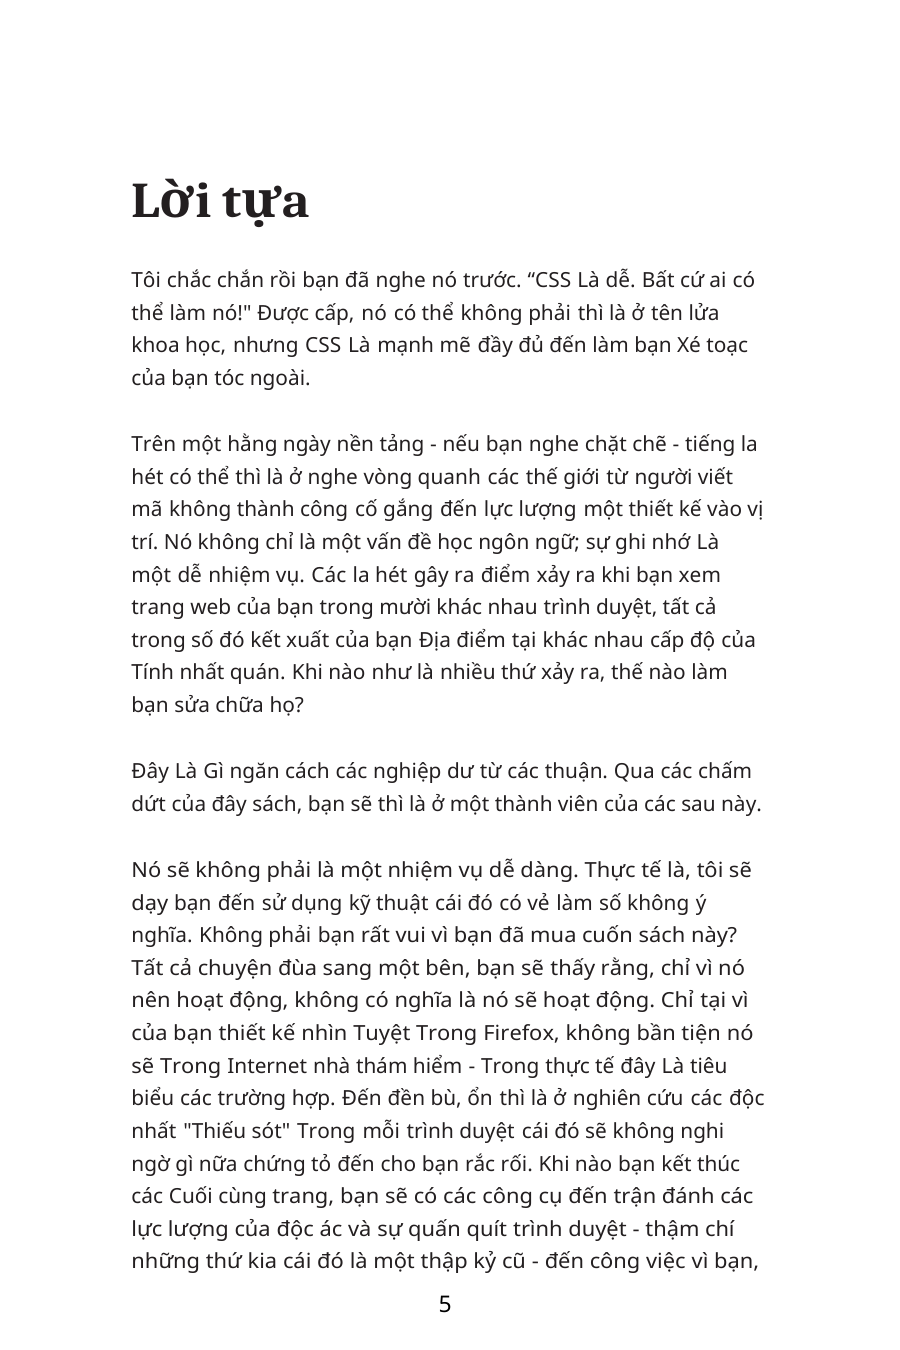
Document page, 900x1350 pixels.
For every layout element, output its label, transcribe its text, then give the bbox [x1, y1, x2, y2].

text Trên một hằng ngày nền tảng - nếu bạn nghe chặt chẽ - tiếng la hét có thể thì là ở nghe vòng quanh các thế giới từ người viết mã không thành công cố gắng đến lực lượng một thiết kế vào vị trí. Nó không chỉ là một vấn đề học ngôn ngữ; sự ghi nhớ Là một dễ nhiệm vụ. Các la hét gây ra điểm xảy ra khi bạn xem trang web của bạn trong mười khác nhau trình duyệt, tất cả trong số đó kết xuất của bạn Địa điểm tại khác nhau cấp độ của Tính nhất quán. Khi nào như là nhiều thứ xảy ra, thế nào làm bạn sửa chữa họ? [131, 429, 765, 718]
subtitle Lời tựa [131, 173, 889, 230]
text Nó sẽ không phải là một nhiệm vụ dễ dàng. Thực tế là, tôi sẽ dạy bạn đến sử dụng kỹ thuật cái đó có vẻ làm số không ý nghĩa. Không phải bạn rất vui vì bạn đã mua cuốn sách này? Tất cả chuyện đùa sang một bên, bạn sẽ thấy rằng, chỉ vì nó nên hoạt động, không có nghĩa là nó sẽ hoạt động. Chỉ tại vì của bạn thiết kế nhìn Tuyệt Trong Firefox, không bần tiện nó sẽ Trong Internet nhà thám hiểm - Trong thực tế đây Là tiêu biểu các trường hợp. Đến đền bù, ổn thì là ở nghiên cứu các độc nhất "Thiếu sót" Trong mỗi trình duyệt cái đó sẽ không nghi ngờ gì nữa chứng tỏ đến cho bạn rắc rối. Khi nào bạn kết thúc các Cuối cùng trang, bạn sẽ có các công cụ đến trận đánh các lực lượng của độc ác và sự quấn quít trình duyệt - thậm chí những thứ kia cái đó là một thập kỷ cũ - đến công việc vì bạn, [131, 855, 768, 1275]
text Tôi chắc chắn rồi bạn đã nghe nó trước. “CSS Là dễ. Bất cứ ai có thể làm nó!" Được cấp, nó có thể không phải thì là ở tên lửa khoa học, nhưng CSS Là mạnh mẽ đầy đủ đến làm bạn Xé toạc của bạn tóc ngoài. [131, 265, 768, 391]
text Đây Là Gì ngăn cách các nghiệp dư từ các thuận. Qua các chấm dứt của đây sách, bạn sẽ thì là ở một thành viên của các sau này. [131, 756, 768, 817]
